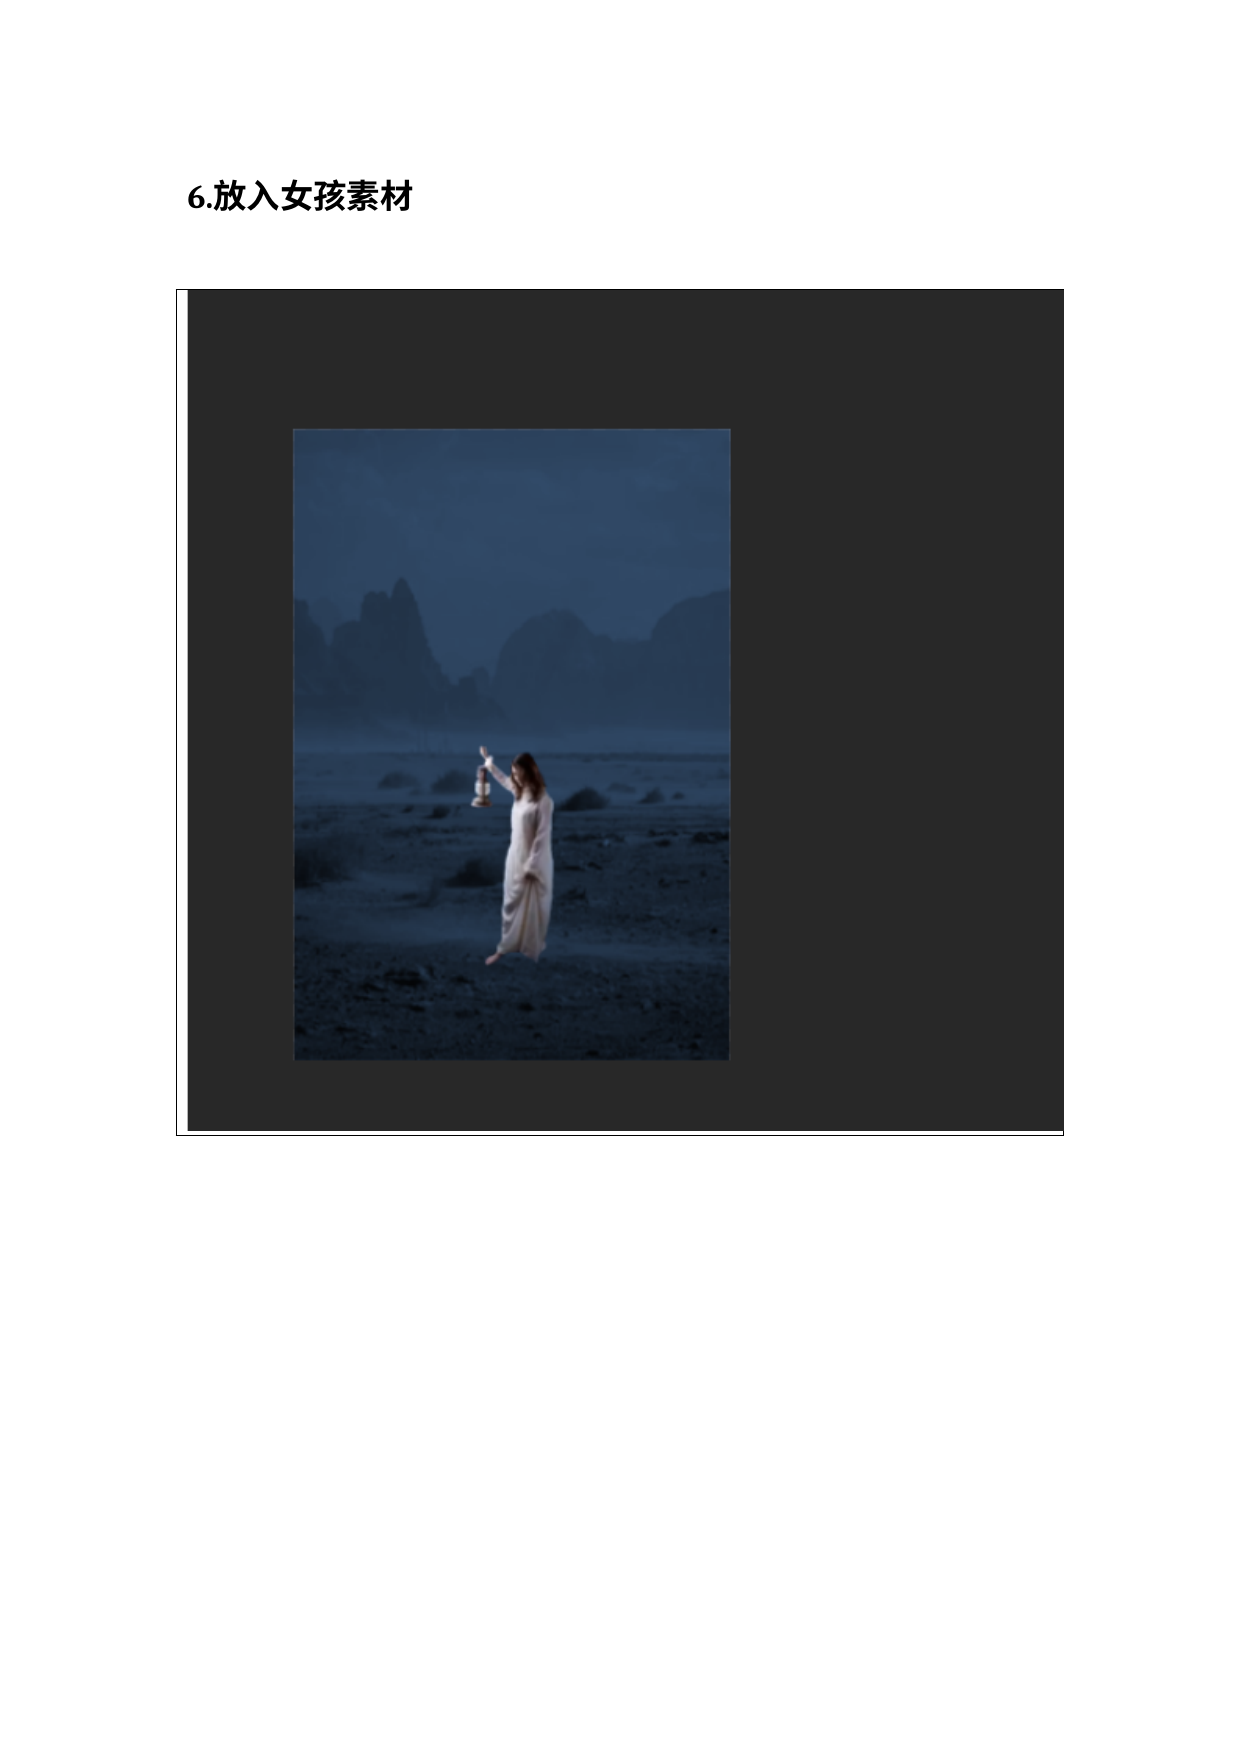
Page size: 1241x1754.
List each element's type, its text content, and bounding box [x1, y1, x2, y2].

table_header [177, 290, 1063, 1135]
picture [187, 290, 1064, 1131]
subtitle 6.放入女孩素材 [187, 162, 1053, 227]
